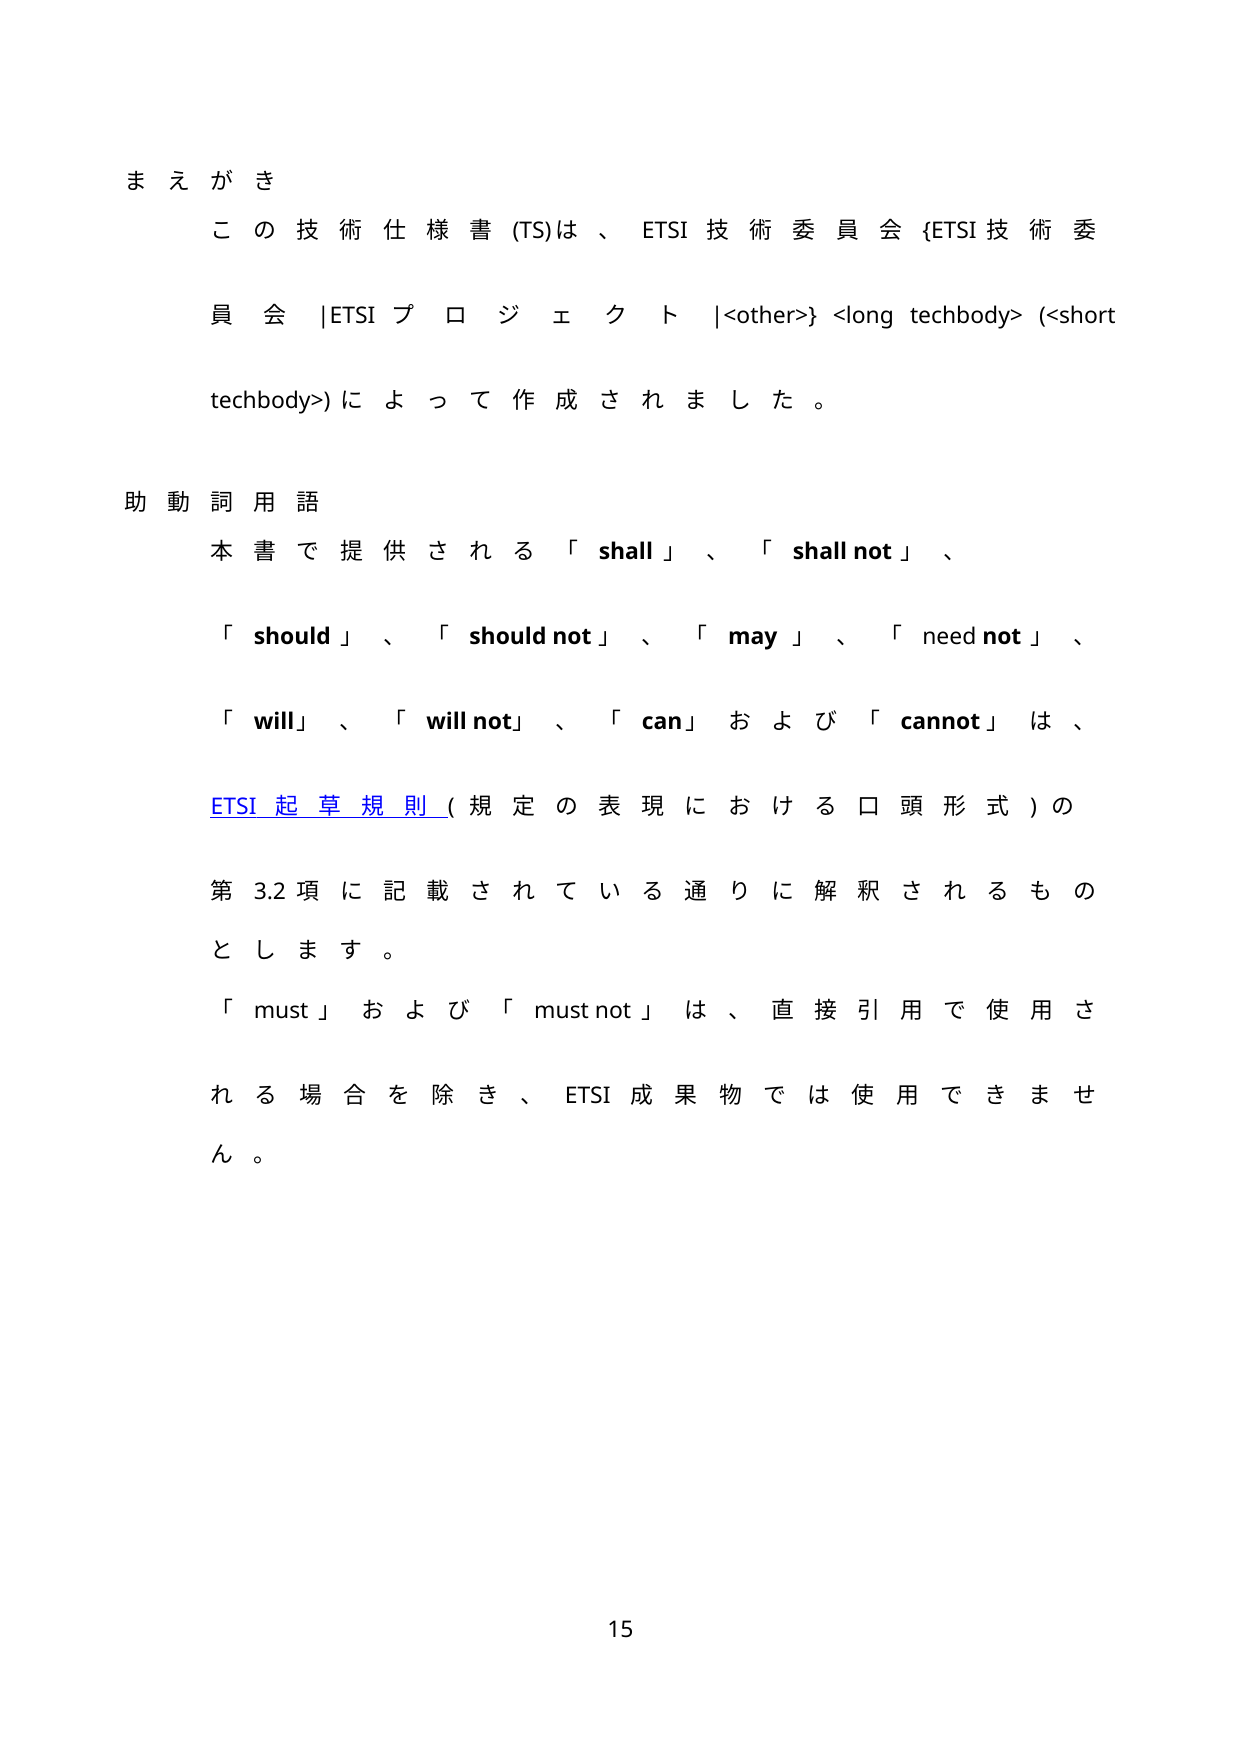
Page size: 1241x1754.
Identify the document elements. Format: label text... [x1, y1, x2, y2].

text この技術仕様書(TS)は、ETSI技術委員会{ETSI技術委員会|ETSIプロジェクト|<other>} <long techbody> (<short techbody>)によって作成されました。 [192, 196, 1116, 432]
text 本書で提供される「shall」、「shall not」、「should」、「should not」、「may」、「need not」、「will」、「will not」、「can」および「cannot」は、ETSI起草規則(規定の表現における口頭形式)の第3.2項に記載されている通りに解釈されるものとします。 [192, 517, 1116, 966]
text 助動詞用語 [124, 483, 1116, 517]
text 「must」および「must not」は、直接引用で使用される場合を除き、ETSI成果物では使用できません。 [192, 975, 1116, 1169]
text まえがき [124, 162, 1116, 196]
